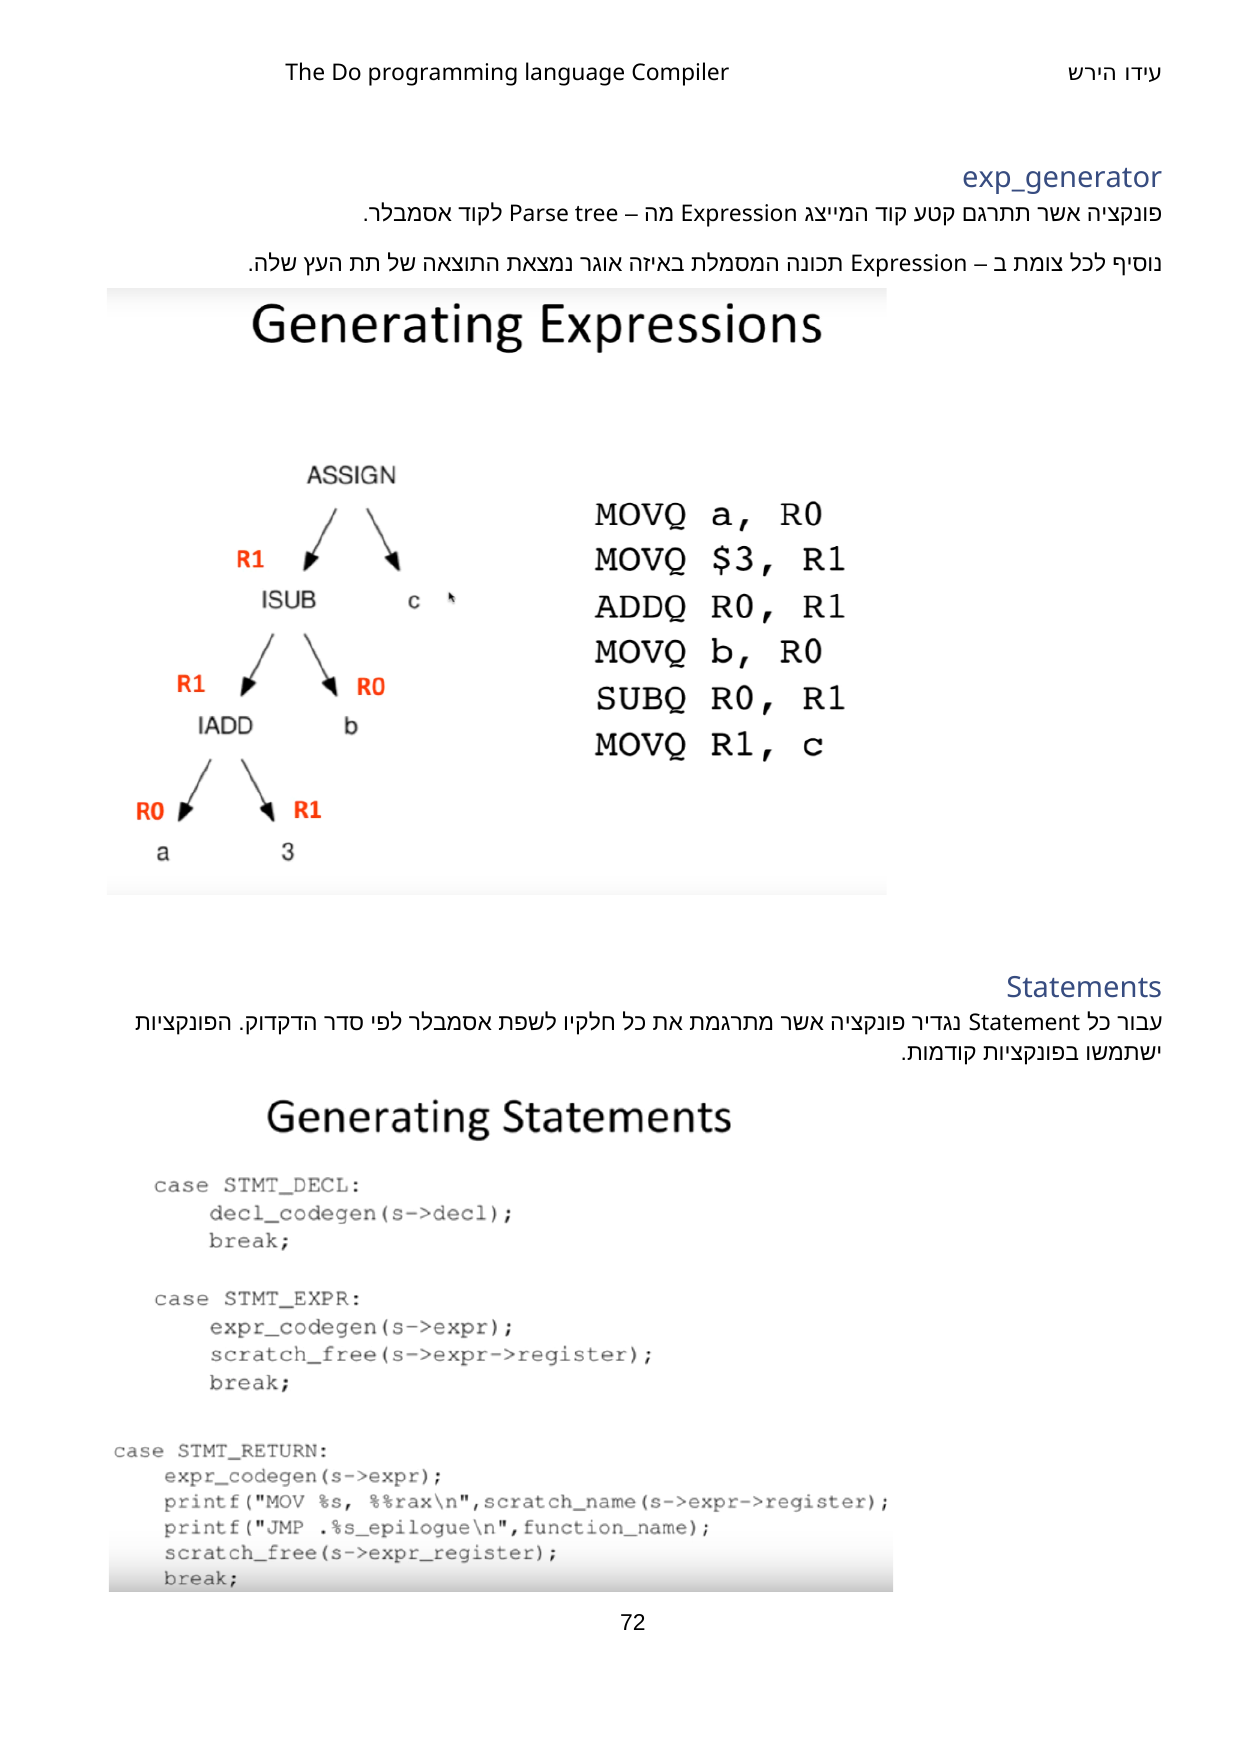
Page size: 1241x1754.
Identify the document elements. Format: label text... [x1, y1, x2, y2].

subtitle exp_generator [103, 157, 1162, 196]
text עבור כל Statement נגדיר פונקציה אשר מתרגמת את כל חלקיו לשפת אסמבלר לפי סדר הדקדוק. הפונקציות ישתמשו בפונקציות קודמות. [103, 1006, 1162, 1066]
picture [108, 1080, 894, 1592]
text נוסיף לכל צומת ב – Expression תכונה המסמלת באיזה אוגר נמצאת התוצאה של תת העץ שלה. [103, 247, 1162, 278]
text פונקציה אשר תתרגם קטע קוד המייצג Expression מה – Parse tree לקוד אסמבלר. [103, 196, 1162, 228]
picture [106, 288, 887, 895]
subtitle Statements [103, 966, 1162, 1006]
